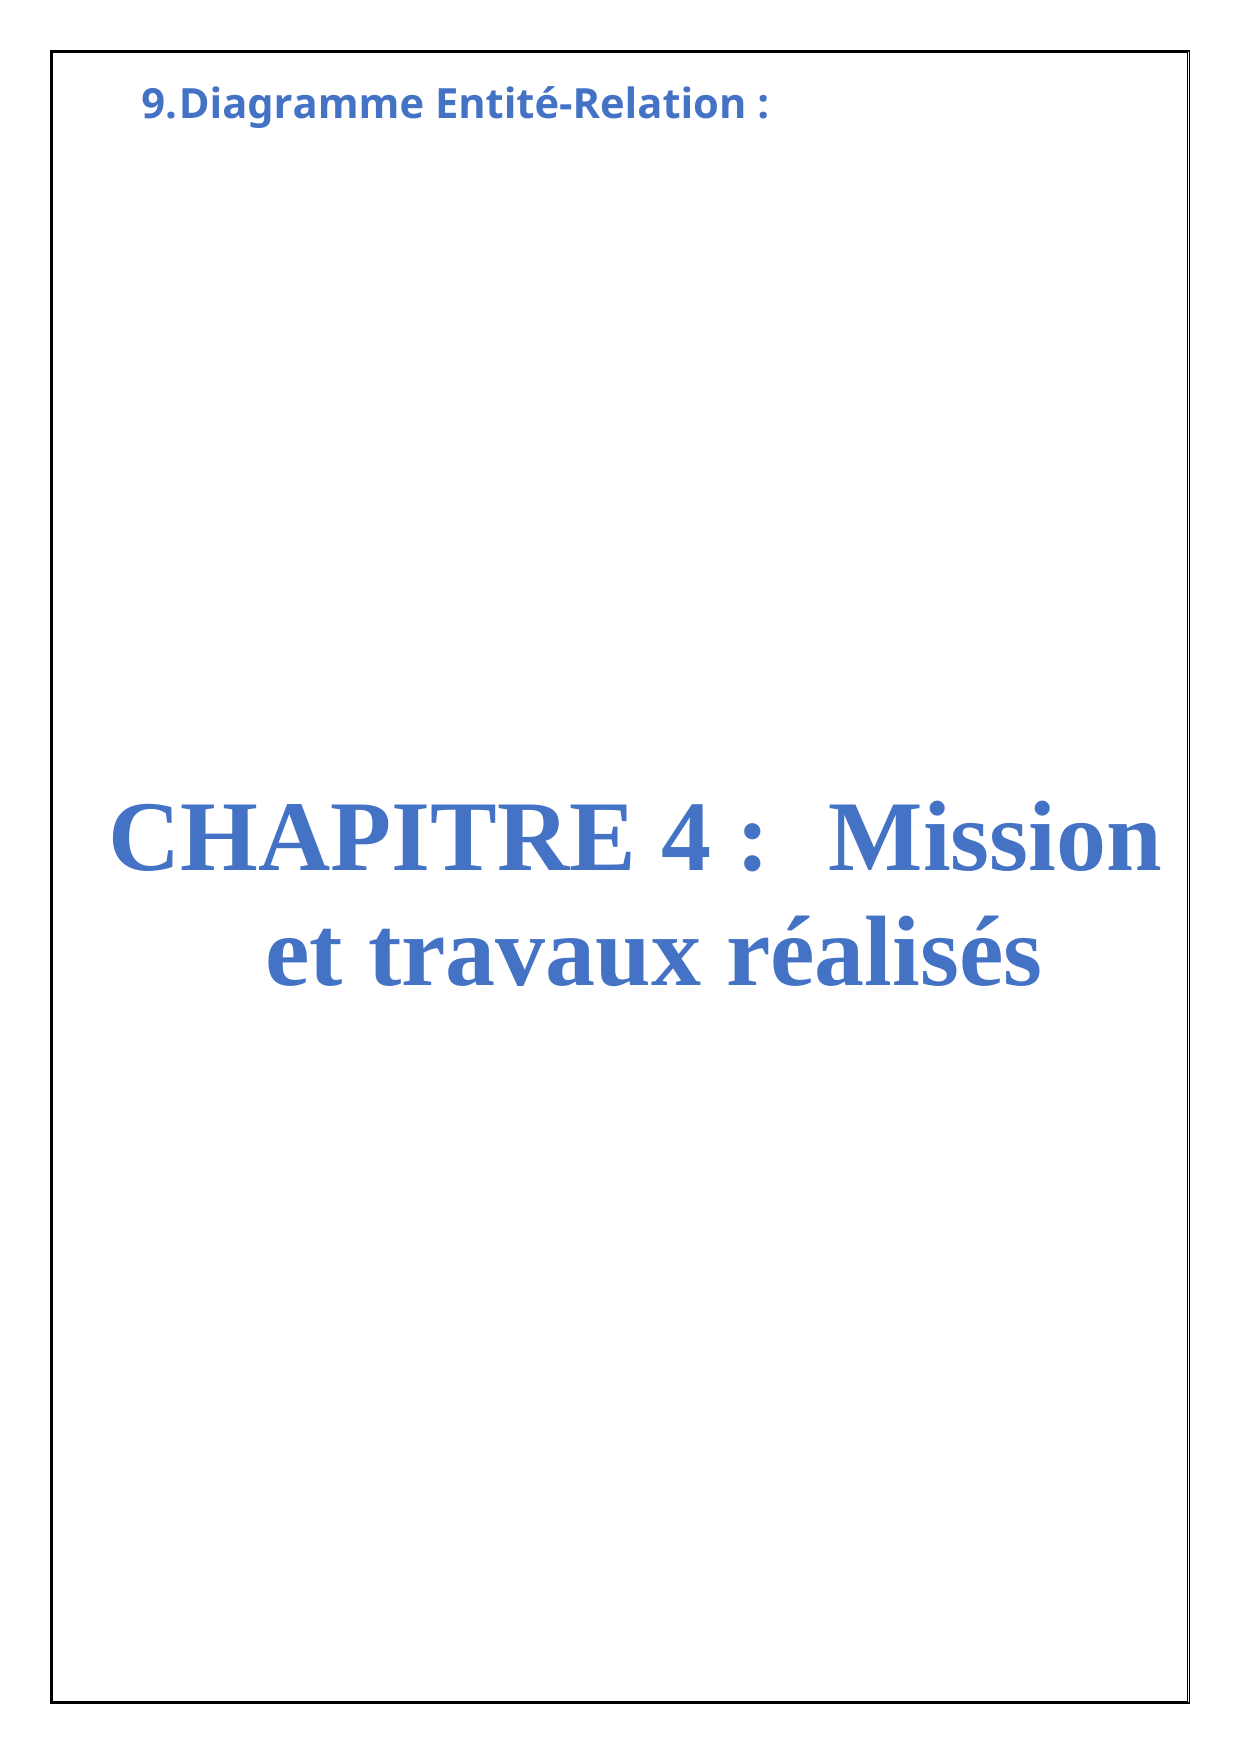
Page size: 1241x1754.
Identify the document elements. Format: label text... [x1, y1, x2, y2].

subtitle Mission et travaux réalisés [108, 777, 1162, 1007]
subtitle Diagramme Entité-Relation : [141, 73, 1167, 130]
